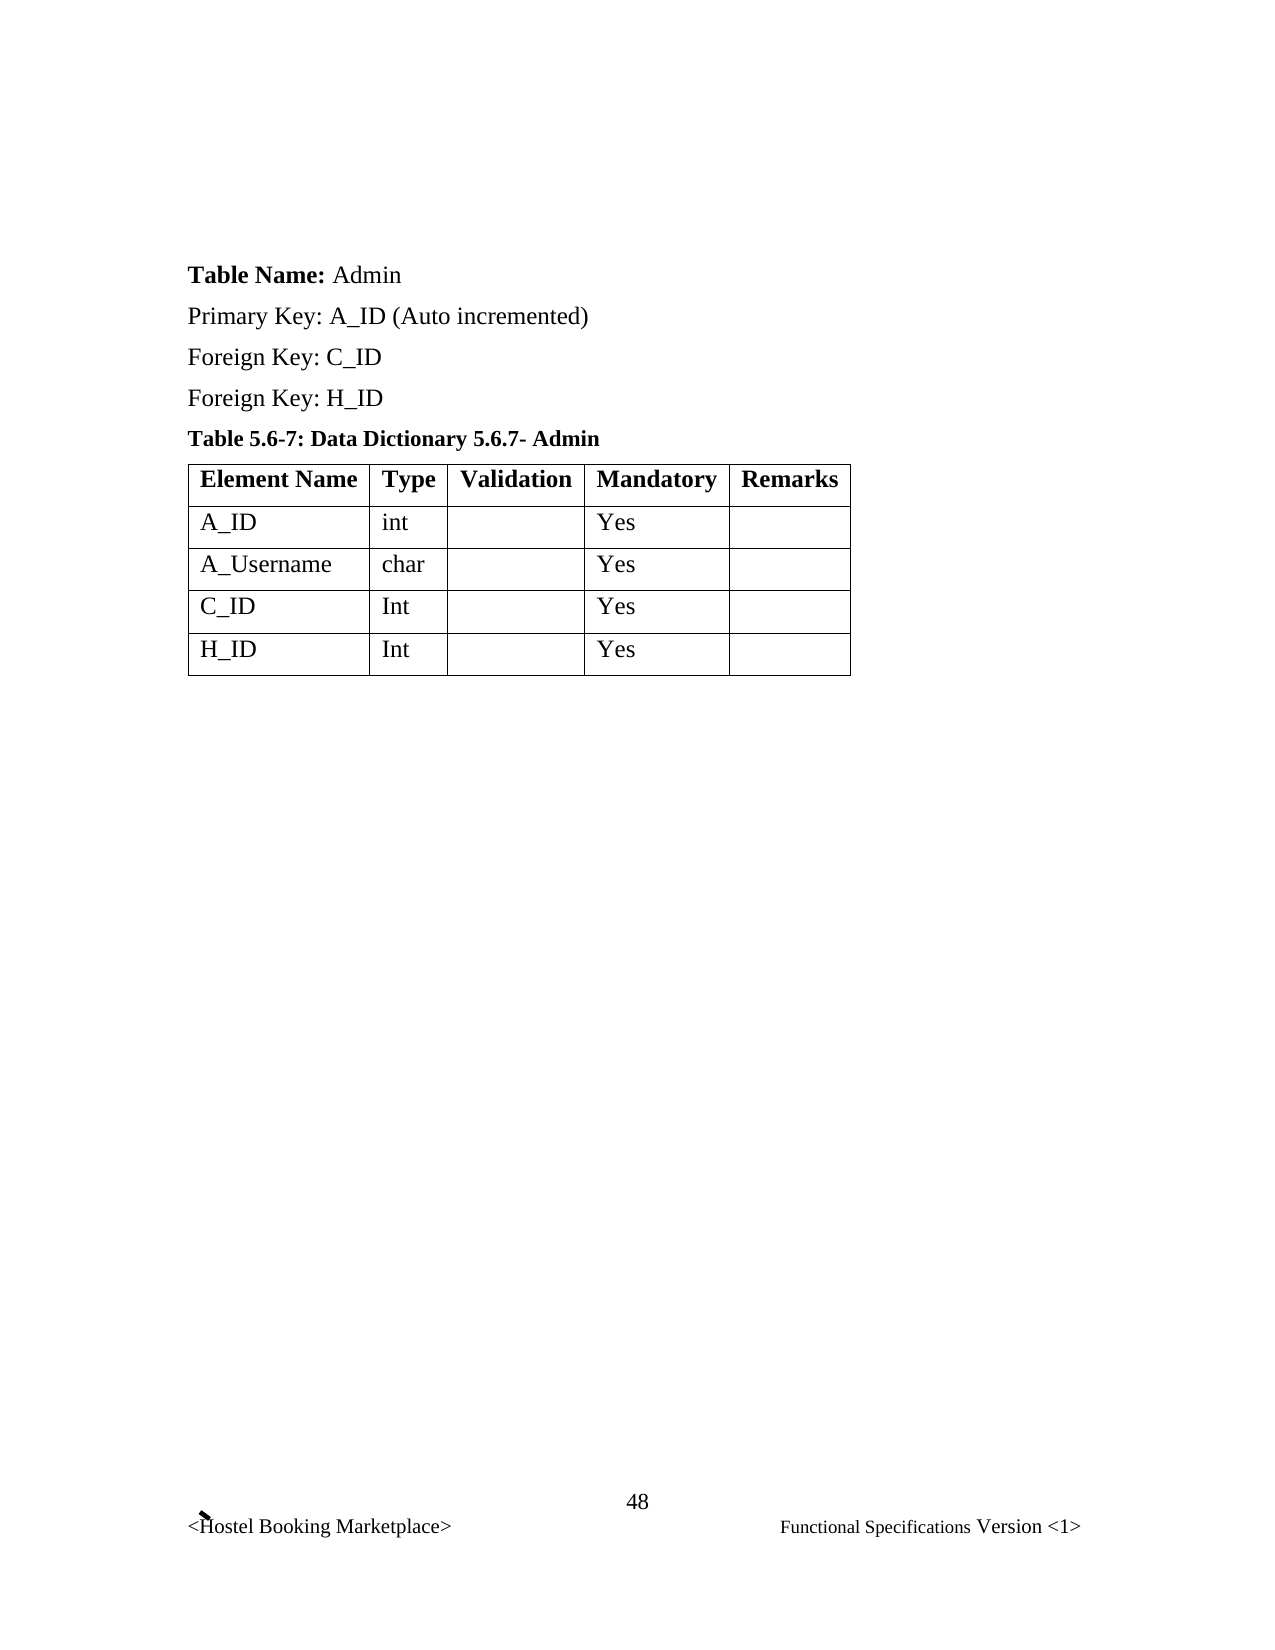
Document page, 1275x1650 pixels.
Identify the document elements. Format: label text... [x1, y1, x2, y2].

table_header Mandatory [585, 465, 729, 506]
text Table Name: Admin [187, 260, 1087, 288]
table_cell [730, 549, 850, 590]
table_header Element Name [189, 465, 369, 506]
table_cell Yes [585, 549, 729, 590]
table_header Validation [448, 465, 584, 506]
table_cell H_ID [189, 634, 369, 675]
table_cell [730, 634, 850, 675]
text Foreign Key: H_ID [187, 383, 1087, 412]
table_cell [730, 507, 850, 548]
table_cell char [370, 549, 447, 590]
table_cell A_ID [189, 507, 369, 548]
table_header Type [370, 465, 447, 506]
table_cell [448, 507, 584, 548]
table_header Remarks [730, 465, 850, 506]
table_cell Yes [585, 507, 729, 548]
text Foreign Key: C_ID [187, 342, 1087, 371]
table_cell Int [370, 591, 447, 633]
table_cell C_ID [189, 591, 369, 633]
table_cell Yes [585, 634, 729, 675]
table_cell Yes [585, 591, 729, 633]
table_cell Int [370, 634, 447, 675]
table_cell [730, 591, 850, 633]
table_cell int [370, 507, 447, 548]
text Primary Key: A_ID (Auto incremented) [187, 301, 1087, 330]
table_cell [448, 549, 584, 590]
text Table 5.6-7: Data Dictionary 5.6.7- Admin [187, 425, 1087, 451]
table_cell [448, 591, 584, 633]
table_cell A_Username [189, 549, 369, 590]
table_cell [448, 634, 584, 675]
